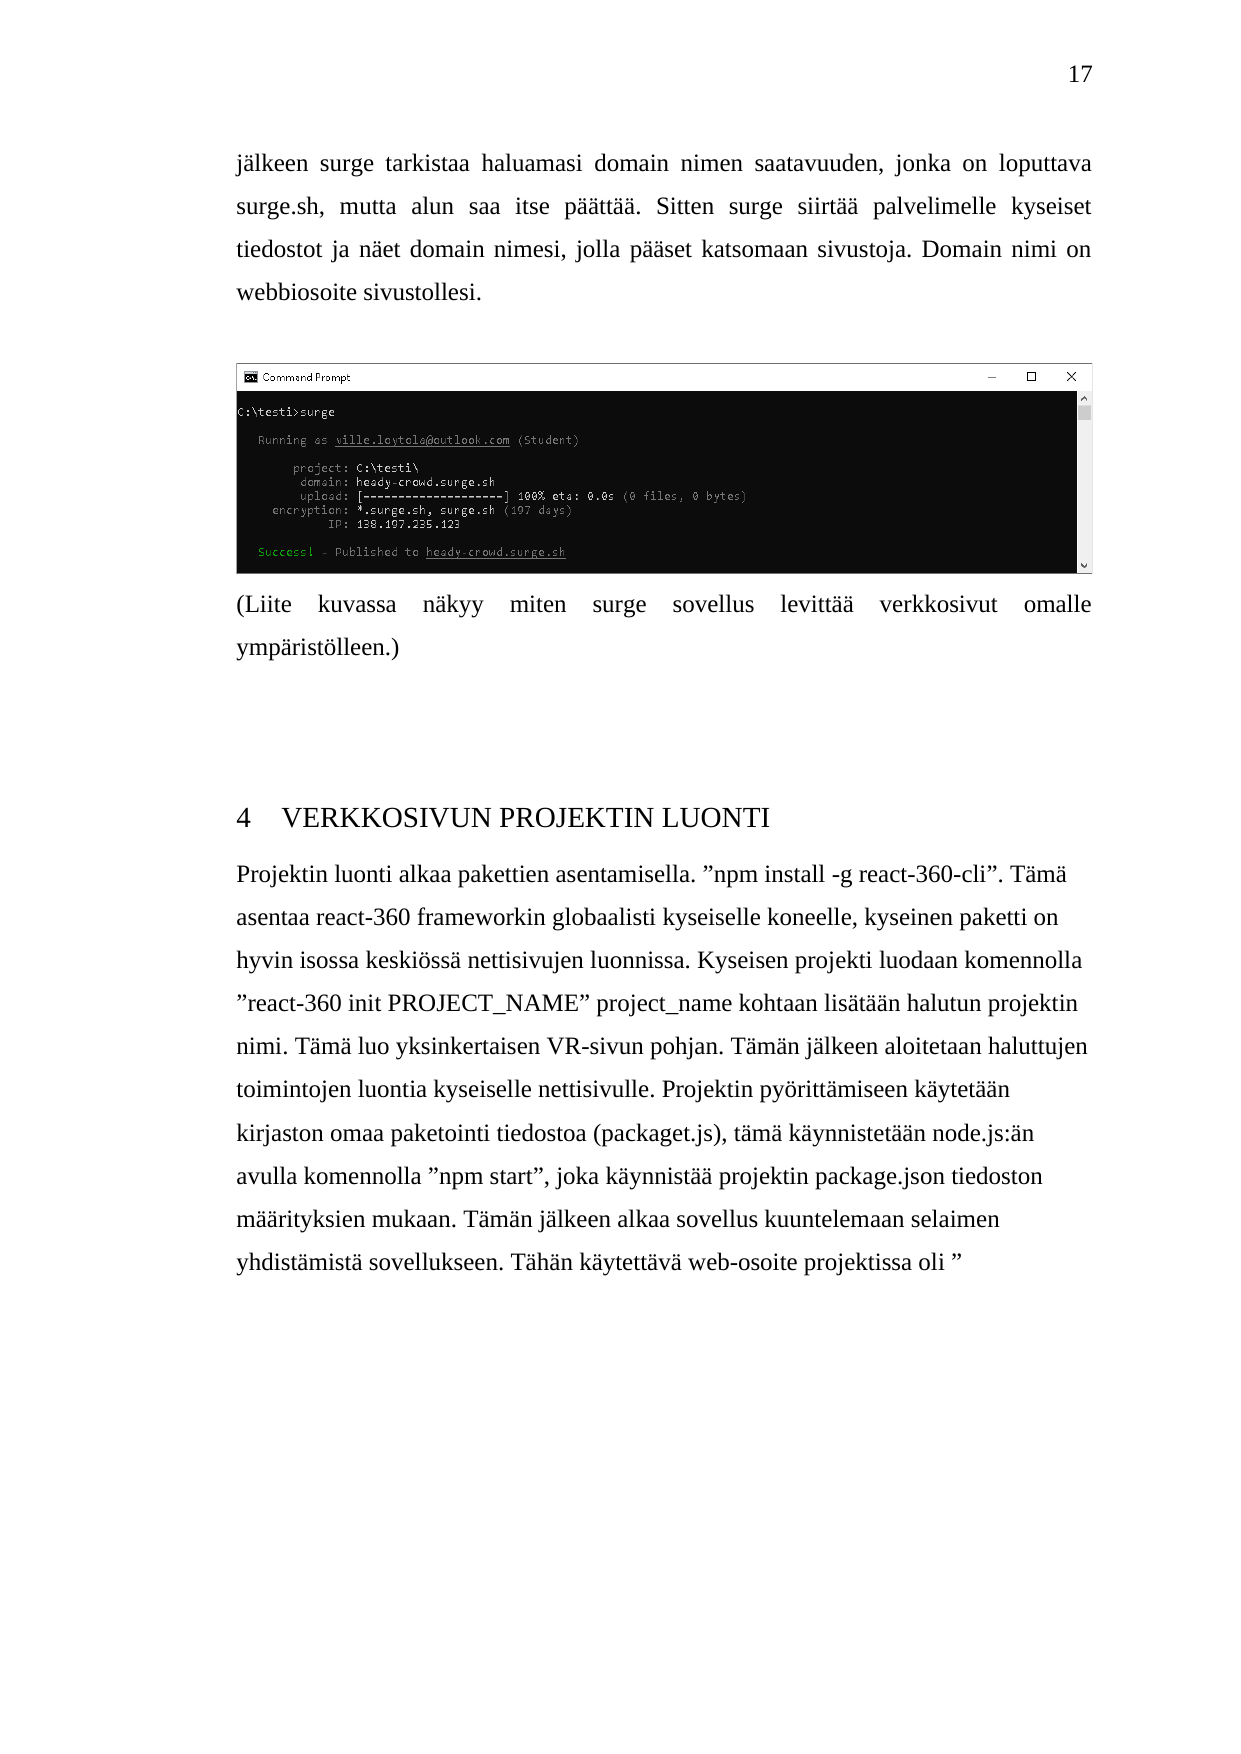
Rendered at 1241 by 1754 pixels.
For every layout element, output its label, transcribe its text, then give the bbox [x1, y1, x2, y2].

text (Liite kuvassa näkyy miten surge sovellus levittää verkkosivut omalle ympäristölleen.) [236, 589, 1092, 661]
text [236, 859, 1092, 1276]
subtitle verkkosivun projektin luonti [236, 800, 1092, 834]
picture [236, 363, 1093, 575]
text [236, 148, 1092, 306]
